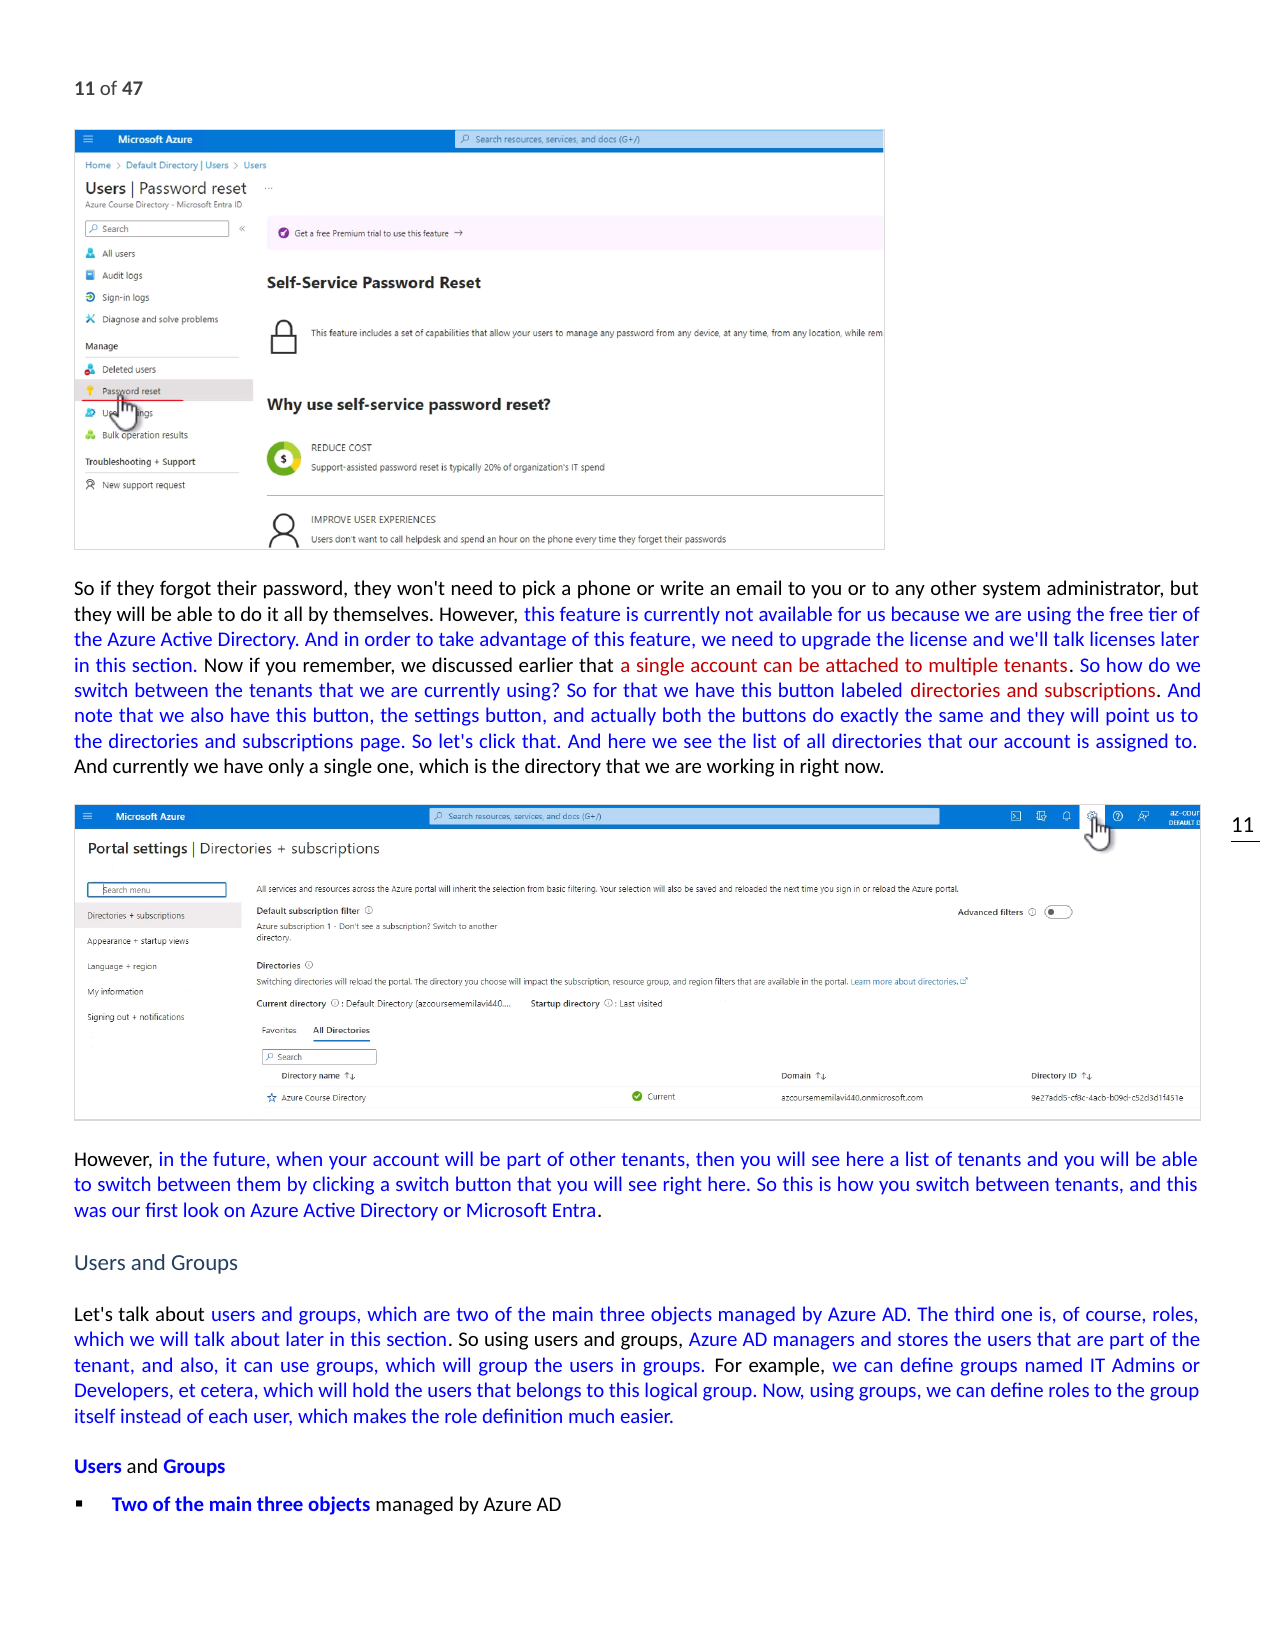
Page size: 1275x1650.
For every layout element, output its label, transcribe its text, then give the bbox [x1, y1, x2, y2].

list Two of the main three objects managed by Azure AD [74, 1492, 1201, 1517]
text Let's talk about users and groups, which are two of the main three objects managed by Azure AD. The third one is, of course, roles, which we will talk about later in this section. So using users and groups, Azure AD managers and stores the users that are part of the tenant, and also, it can use groups, which will group the users in groups. For example, we can define groups named IT Admins or Developers, et cetera, which will hold the users that belongs to this logical group. Now, using groups, we can define roles to the group itself instead of each user, which makes the role definition much easier. [74, 1301, 1201, 1428]
text However, in the future, when your account will be part of other tenants, then you will see here a list of tenants and you will be able to switch between them by clicking a switch button that you will see right here. So this is how you switch between tenants, and this was our first look on Azure Active Directory or Microsoft Entra. [74, 1146, 1201, 1222]
subtitle Users and Groups [74, 1248, 1201, 1276]
picture [75, 805, 1200, 1119]
text Users and Groups [74, 1454, 1201, 1479]
text So if they forgot their password, they won't need to pick a phone or write an email to you or to any other system administrator, but they will be able to do it all by themselves. However, this feature is currently not available for us because we are using the free tier of the Azure Active Directory. And in order to take advantage of this feature, we need to upgrade the license and we'll talk licenses later in this section. Now if you remember, we discussed earlier that a single account can be attached to multiple tenants. So how do we switch between the tenants that we are currently using? So for that we have this button labeled directories and subscriptions. And note that we also have this button, the settings button, and actually both the buttons do exactly the same and they will point us to the directories and subscriptions page. So let's click that. And here we see the list of all directories that our account is assigned to. And currently we have only a single one, which is the directory that we are working in right now. [74, 576, 1201, 779]
picture [75, 130, 884, 549]
